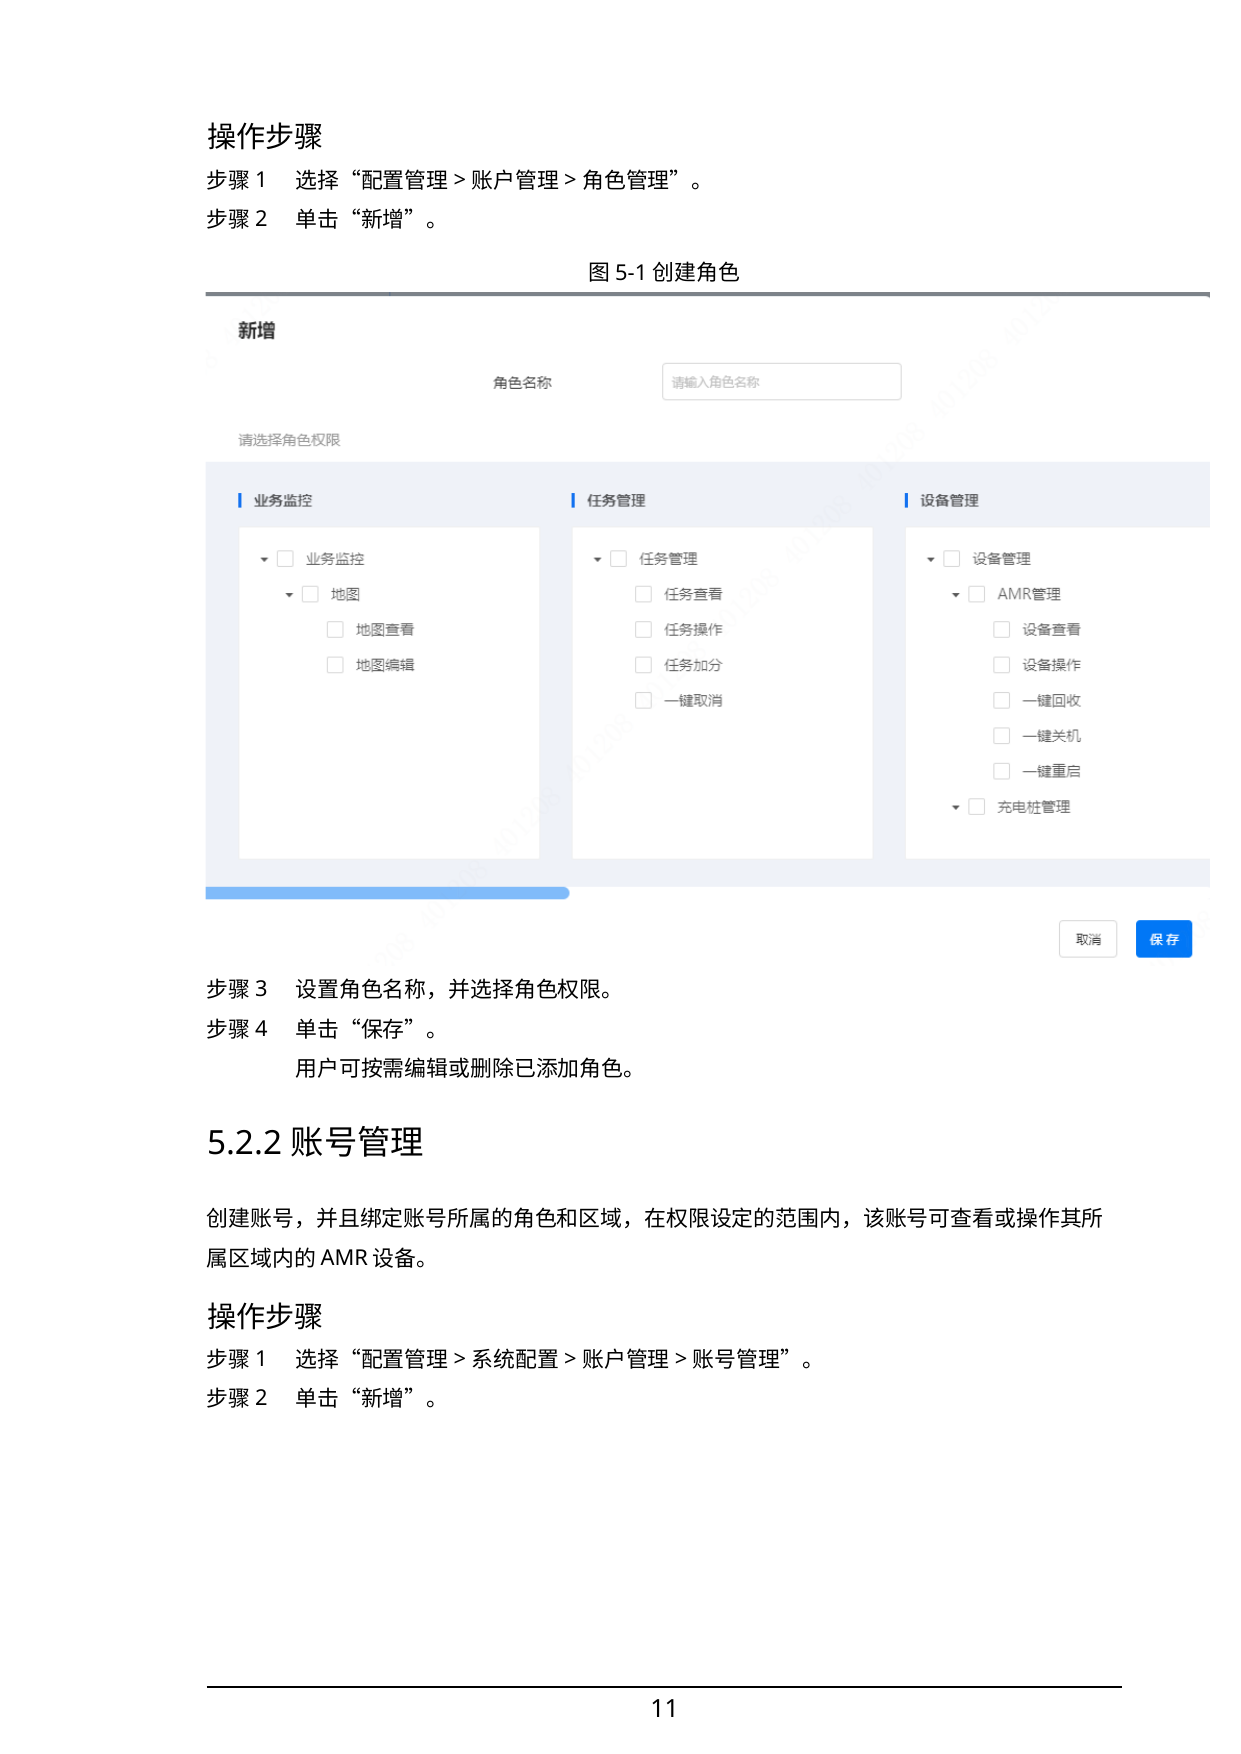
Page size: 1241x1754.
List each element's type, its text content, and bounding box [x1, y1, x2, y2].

text 用户可按需编辑或删除已添加角色。 [295, 1051, 1122, 1083]
text 步骤4 单击“保存”。 [207, 1012, 1122, 1043]
text 步骤3 设置角色名称，并选择角色权限。 [207, 972, 1122, 1004]
text 步骤2 单击“新增”。 [207, 1381, 1122, 1413]
text 创建账号，并且绑定账号所属的角色和区域，在权限设定的范围内，该账号可查看或操作其所属区域内的AMR设备。 [207, 1201, 1122, 1273]
text 图5-1 创建角色 [207, 254, 1122, 286]
text 步骤2 单击“新增”。 [207, 202, 1122, 234]
text 步骤1 选择“配置管理 > 系统配置 > 账户管理 > 账号管理”。 [207, 1342, 1122, 1373]
subtitle 5.2.2 账号管理 [207, 1116, 1122, 1164]
text 操作步骤 [207, 114, 1122, 156]
picture [205, 292, 1210, 966]
text 步骤1 选择“配置管理 > 账户管理 > 角色管理”。 [207, 163, 1122, 194]
text 操作步骤 [207, 1293, 1122, 1336]
